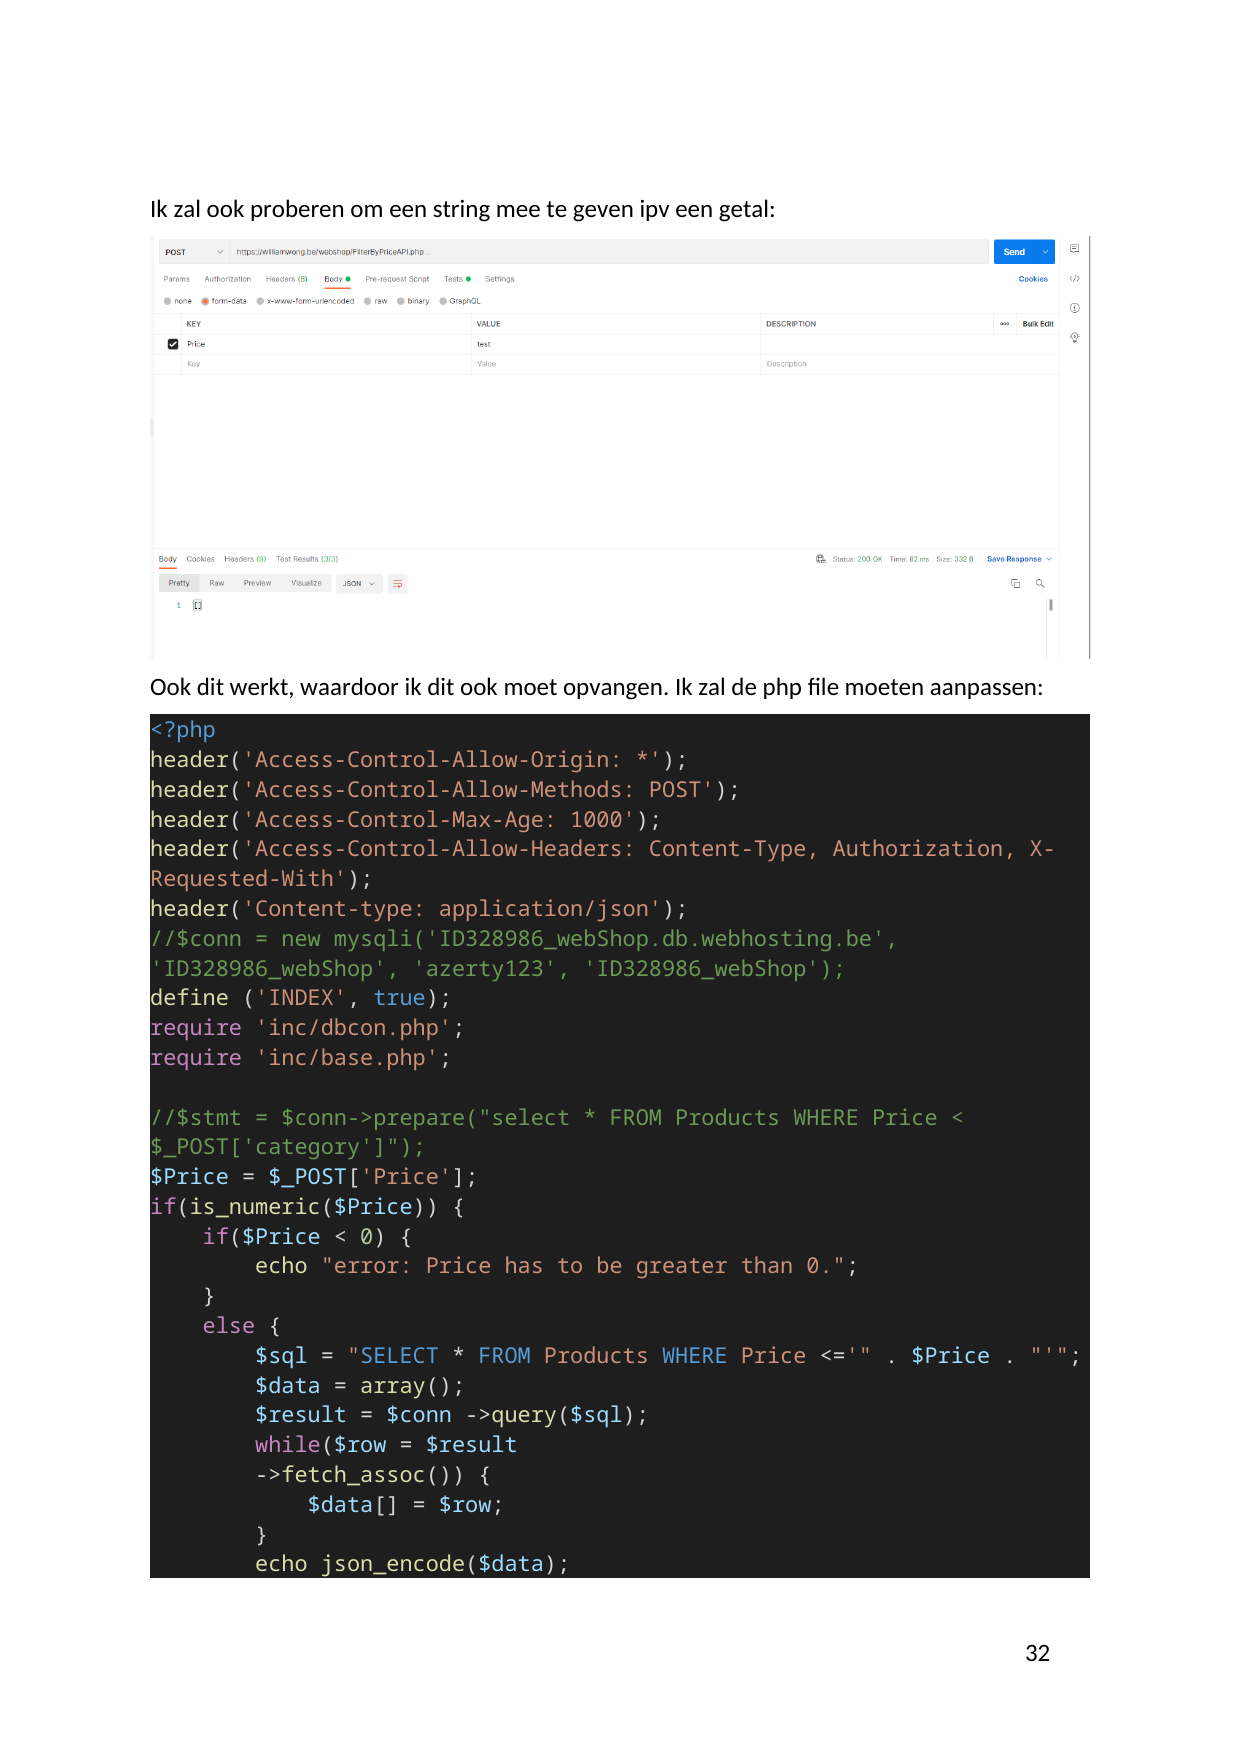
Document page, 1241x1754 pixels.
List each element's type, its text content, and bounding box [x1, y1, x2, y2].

text header('Content-type: application/json'); [150, 893, 1090, 923]
text header('Access-Control-Allow-Origin: *'); [150, 744, 1090, 774]
text Ik zal ook proberen om een string mee te geven ipv een getal: [150, 193, 1090, 223]
text ->fetch_assoc()) { [150, 1459, 1090, 1489]
text Ook dit werkt, waardoor ik dit ook moet opvangen. Ik zal de php file moeten aanpassen: [150, 671, 1090, 702]
text require 'inc/base.php'; [150, 1042, 1090, 1072]
text define ('INDEX', true); [150, 982, 1090, 1012]
text echo "error: Price has to be greater than 0."; [150, 1250, 1090, 1280]
text header('Access-Control-Allow-Headers: Content-Type, Authorization, X-Requested-With'); [150, 833, 1090, 893]
picture [150, 236, 1091, 659]
text if(is_numeric($Price)) { [150, 1191, 1090, 1221]
text echo json_encode($data); [150, 1548, 1090, 1578]
text } [150, 1518, 1090, 1548]
text if($Price < 0) { [150, 1221, 1090, 1250]
text $result = $conn ->query($sql); [150, 1399, 1090, 1429]
text <?php [150, 714, 1090, 744]
text $sql = "SELECT * FROM Products WHERE Price <='" . $Price . "'"; [150, 1340, 1090, 1369]
text require 'inc/dbcon.php'; [150, 1012, 1090, 1042]
text //$conn = new mysqli('ID328986_webShop.db.webhosting.be', 'ID328986_webShop', 'azerty123', 'ID328986_webShop'); [150, 923, 1090, 982]
text while($row = $result [150, 1429, 1090, 1459]
text $data = array(); [150, 1369, 1090, 1399]
text header('Access-Control-Allow-Methods: POST'); [150, 774, 1090, 803]
text else { [150, 1310, 1090, 1340]
text } [150, 1280, 1090, 1310]
text $Price = $_POST['Price']; [150, 1161, 1090, 1191]
text header('Access-Control-Max-Age: 1000'); [150, 803, 1090, 833]
text $data[] = $row; [150, 1489, 1090, 1518]
text //$stmt = $conn->prepare("select * FROM Products WHERE Price < $_POST['category']"); [150, 1101, 1090, 1161]
